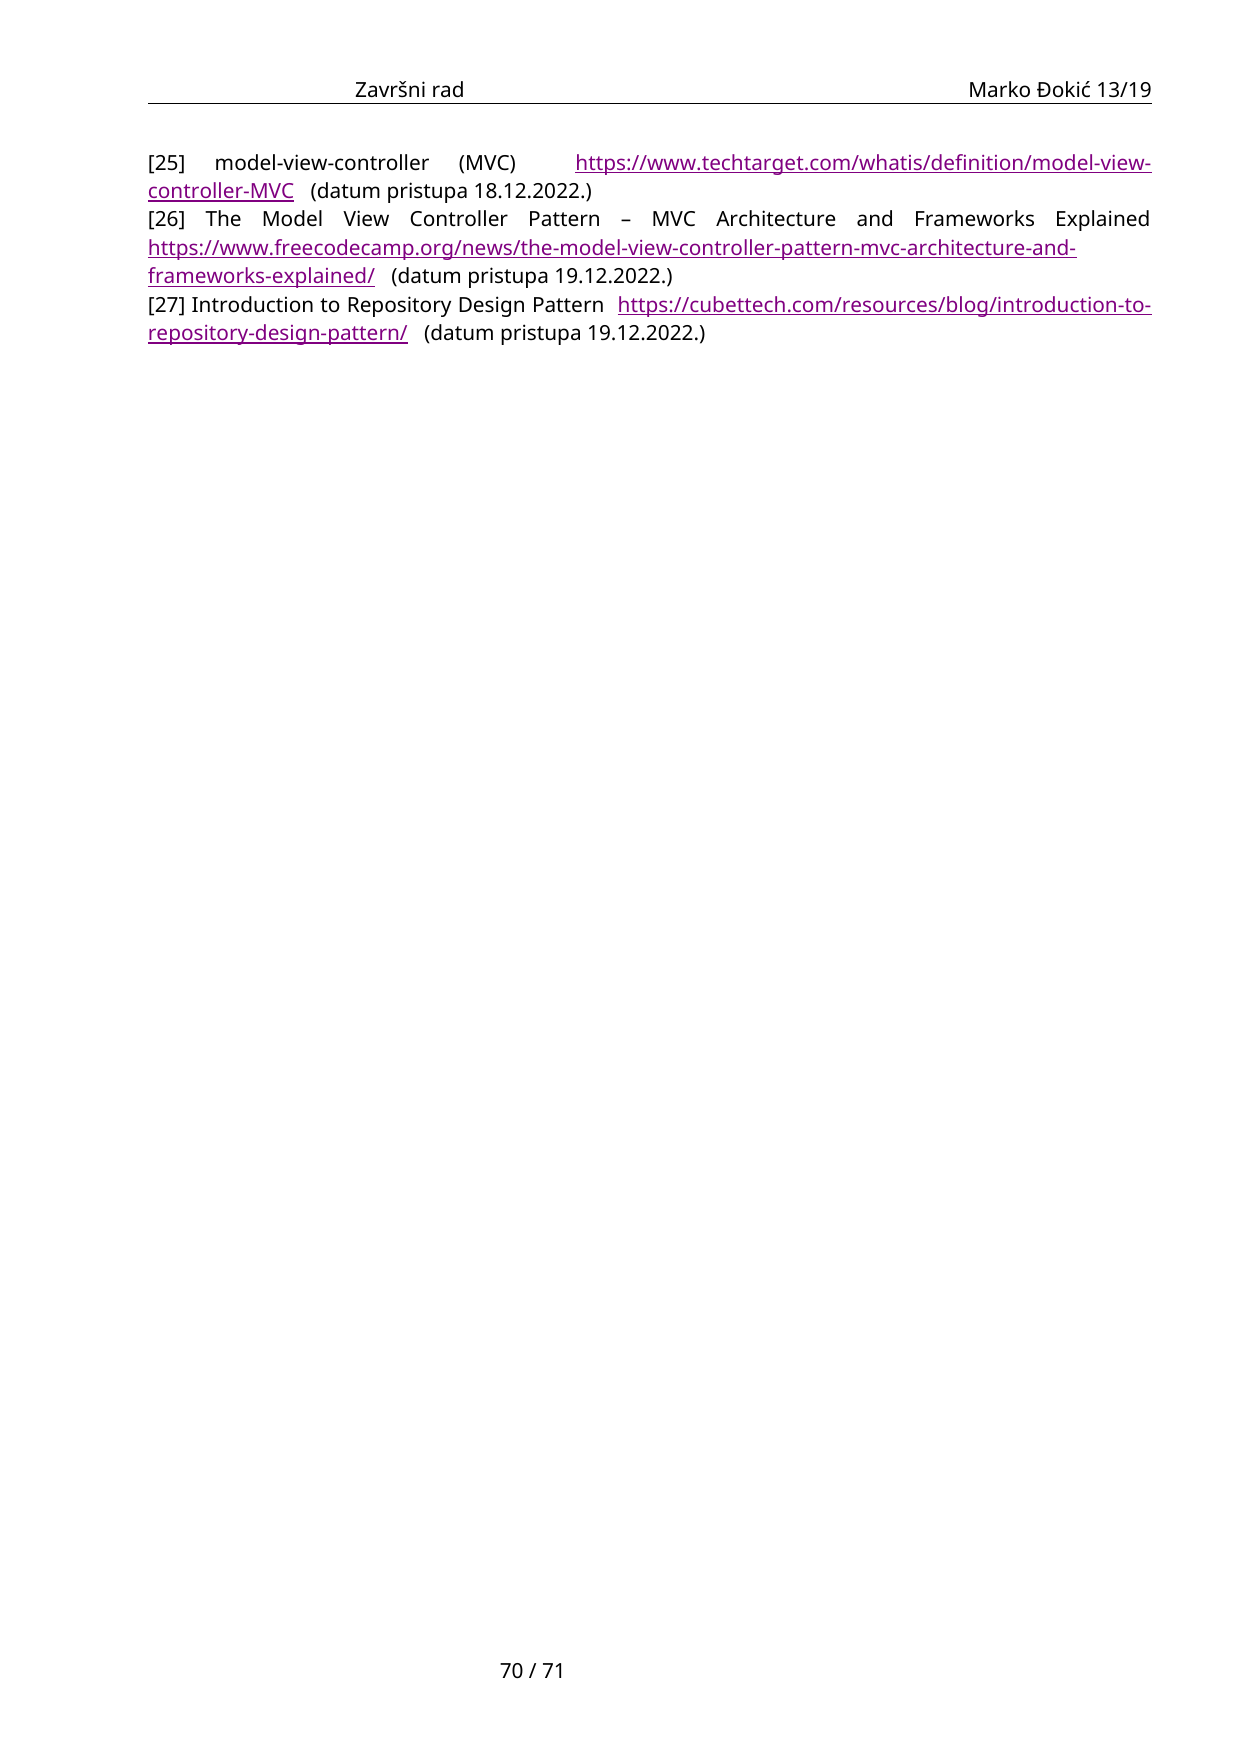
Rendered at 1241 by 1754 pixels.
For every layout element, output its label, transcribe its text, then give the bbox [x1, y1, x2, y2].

text [26] The Model View Controller Pattern – MVC Architecture and Frameworks Explained https://www.freecodecamp.org/news/the-model-view-controller-pattern-mvc-architecture-and-frameworks-explained/ (datum pristupa 19.12.2022.) [148, 204, 1152, 290]
text [25] model-view-controller (MVC) https://www.techtarget.com/whatis/definition/model-view-controller-MVC (datum pristupa 18.12.2022.) [148, 148, 1152, 204]
text [27] Introduction to Repository Design Pattern https://cubettech.com/resources/blog/introduction-to-repository-design-pattern/ (datum pristupa 19.12.2022.) [148, 290, 1152, 347]
